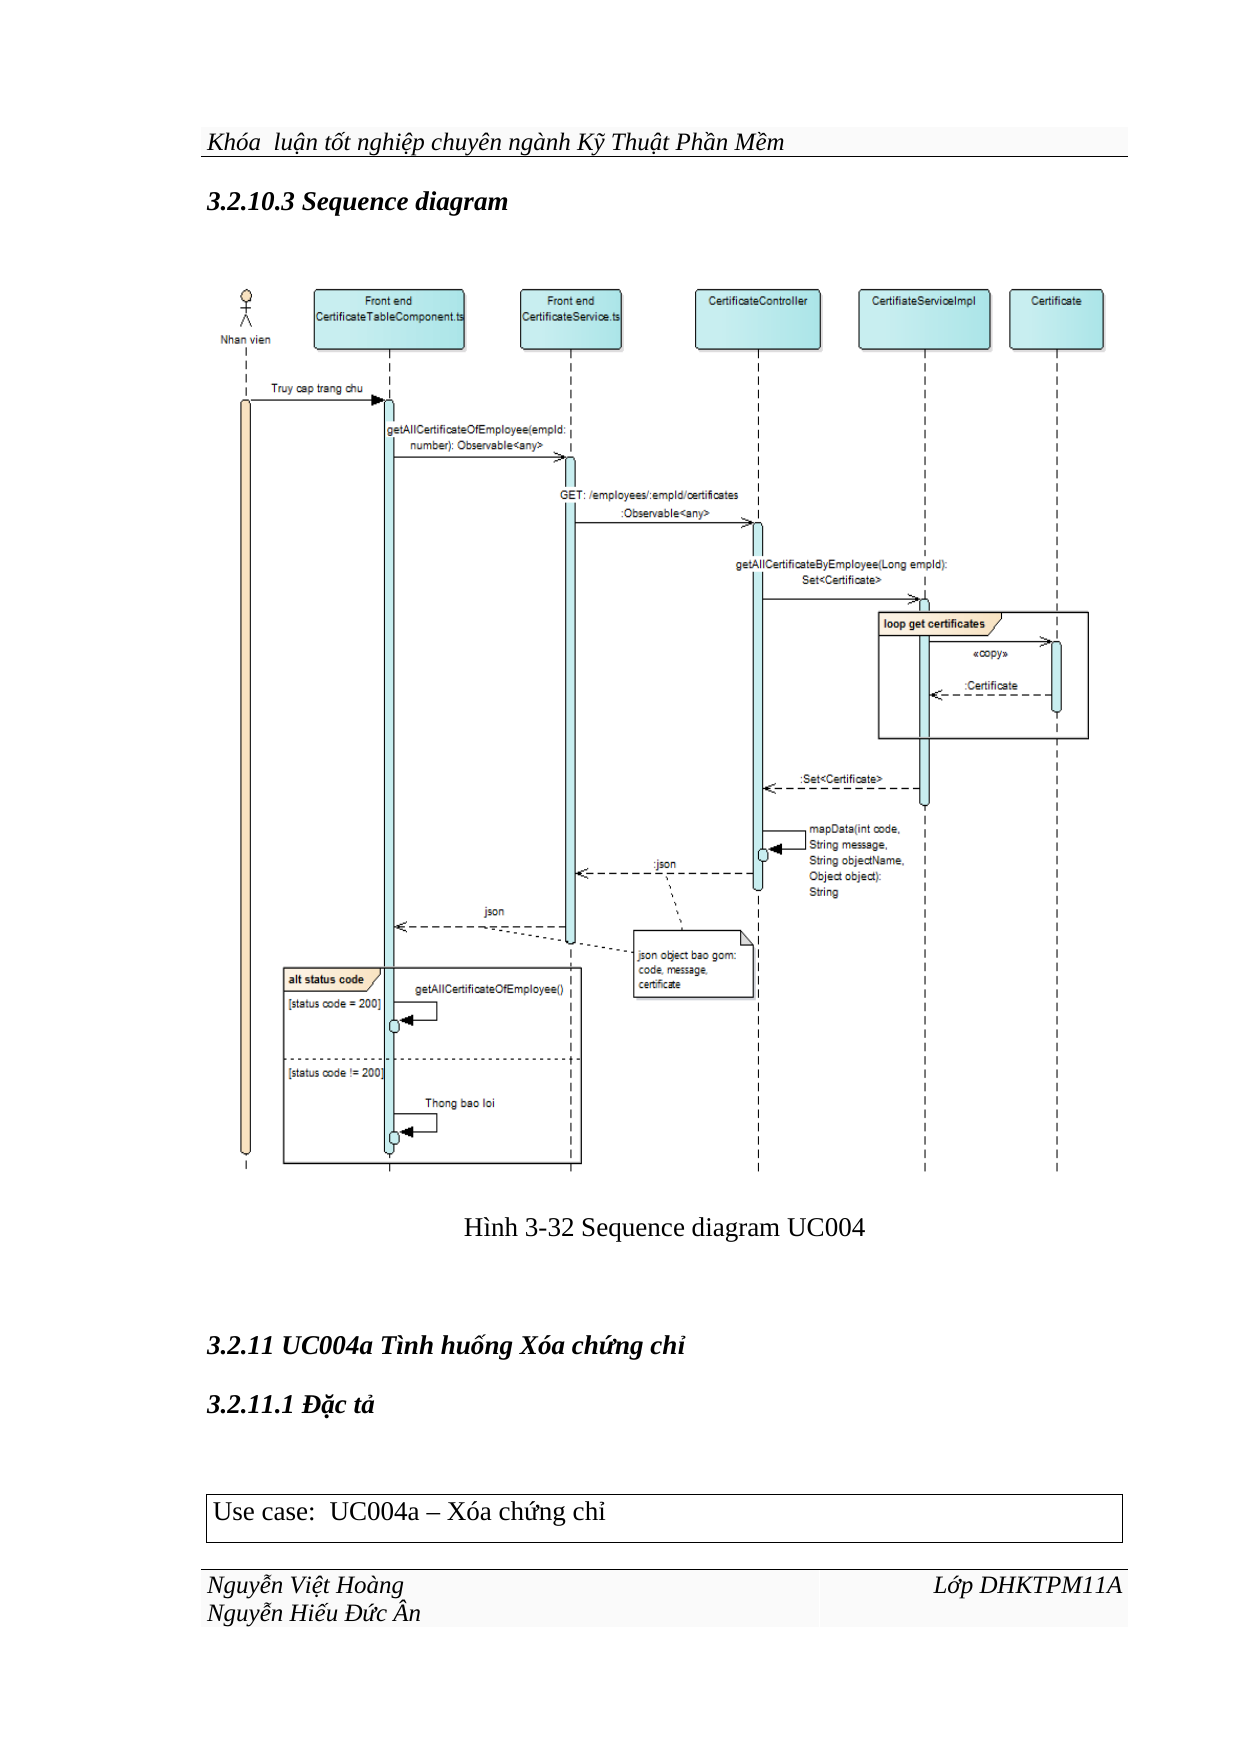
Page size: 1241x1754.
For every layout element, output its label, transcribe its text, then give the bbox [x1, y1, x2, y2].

subtitle Đặc tả [207, 1388, 1122, 1419]
table_header Use case: UC004a – Xóa chứng chỉ [207, 1495, 1122, 1542]
picture [209, 278, 1111, 1180]
subtitle UC004a Tình huống Xóa chứng chỉ [207, 1329, 1122, 1360]
subtitle Sequence diagram [207, 185, 1122, 216]
